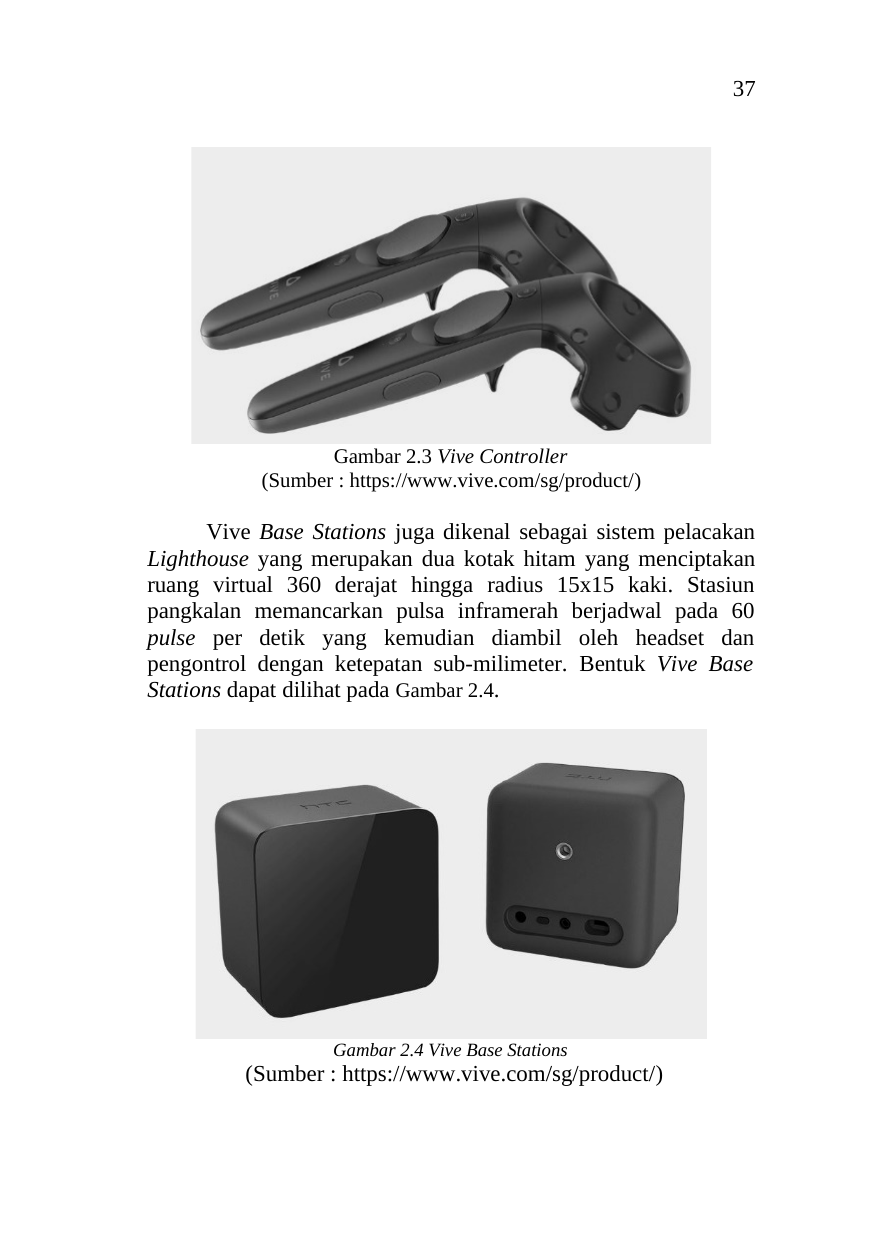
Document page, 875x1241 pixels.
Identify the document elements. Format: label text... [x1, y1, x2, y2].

text Gambar 2.3 Vive Controller [147, 444, 756, 468]
picture [195, 729, 707, 1039]
text (Sumber : https://www.vive.com/sg/product/) [147, 1060, 756, 1087]
text Vive Base Stations juga dikenal sebagai sistem pelacakan Lighthouse yang merupakan dua kotak hitam yang menciptakan ruang virtual 360 derajat hingga radius 15x15 kaki. Stasiun pangkalan memancarkan pulsa inframerah berjadwal pada 60 pulse per detik yang kemudian diambil oleh headset dan pengontrol dengan ketepatan sub-milimeter. Bentuk Vive Base Stations dapat dilihat pada Gambar 2.4. [147, 518, 756, 703]
text Gambar 2.4 Vive Base Stations [147, 1039, 756, 1060]
picture [191, 147, 712, 444]
text (Sumber : https://www.vive.com/sg/product/) [147, 468, 756, 492]
